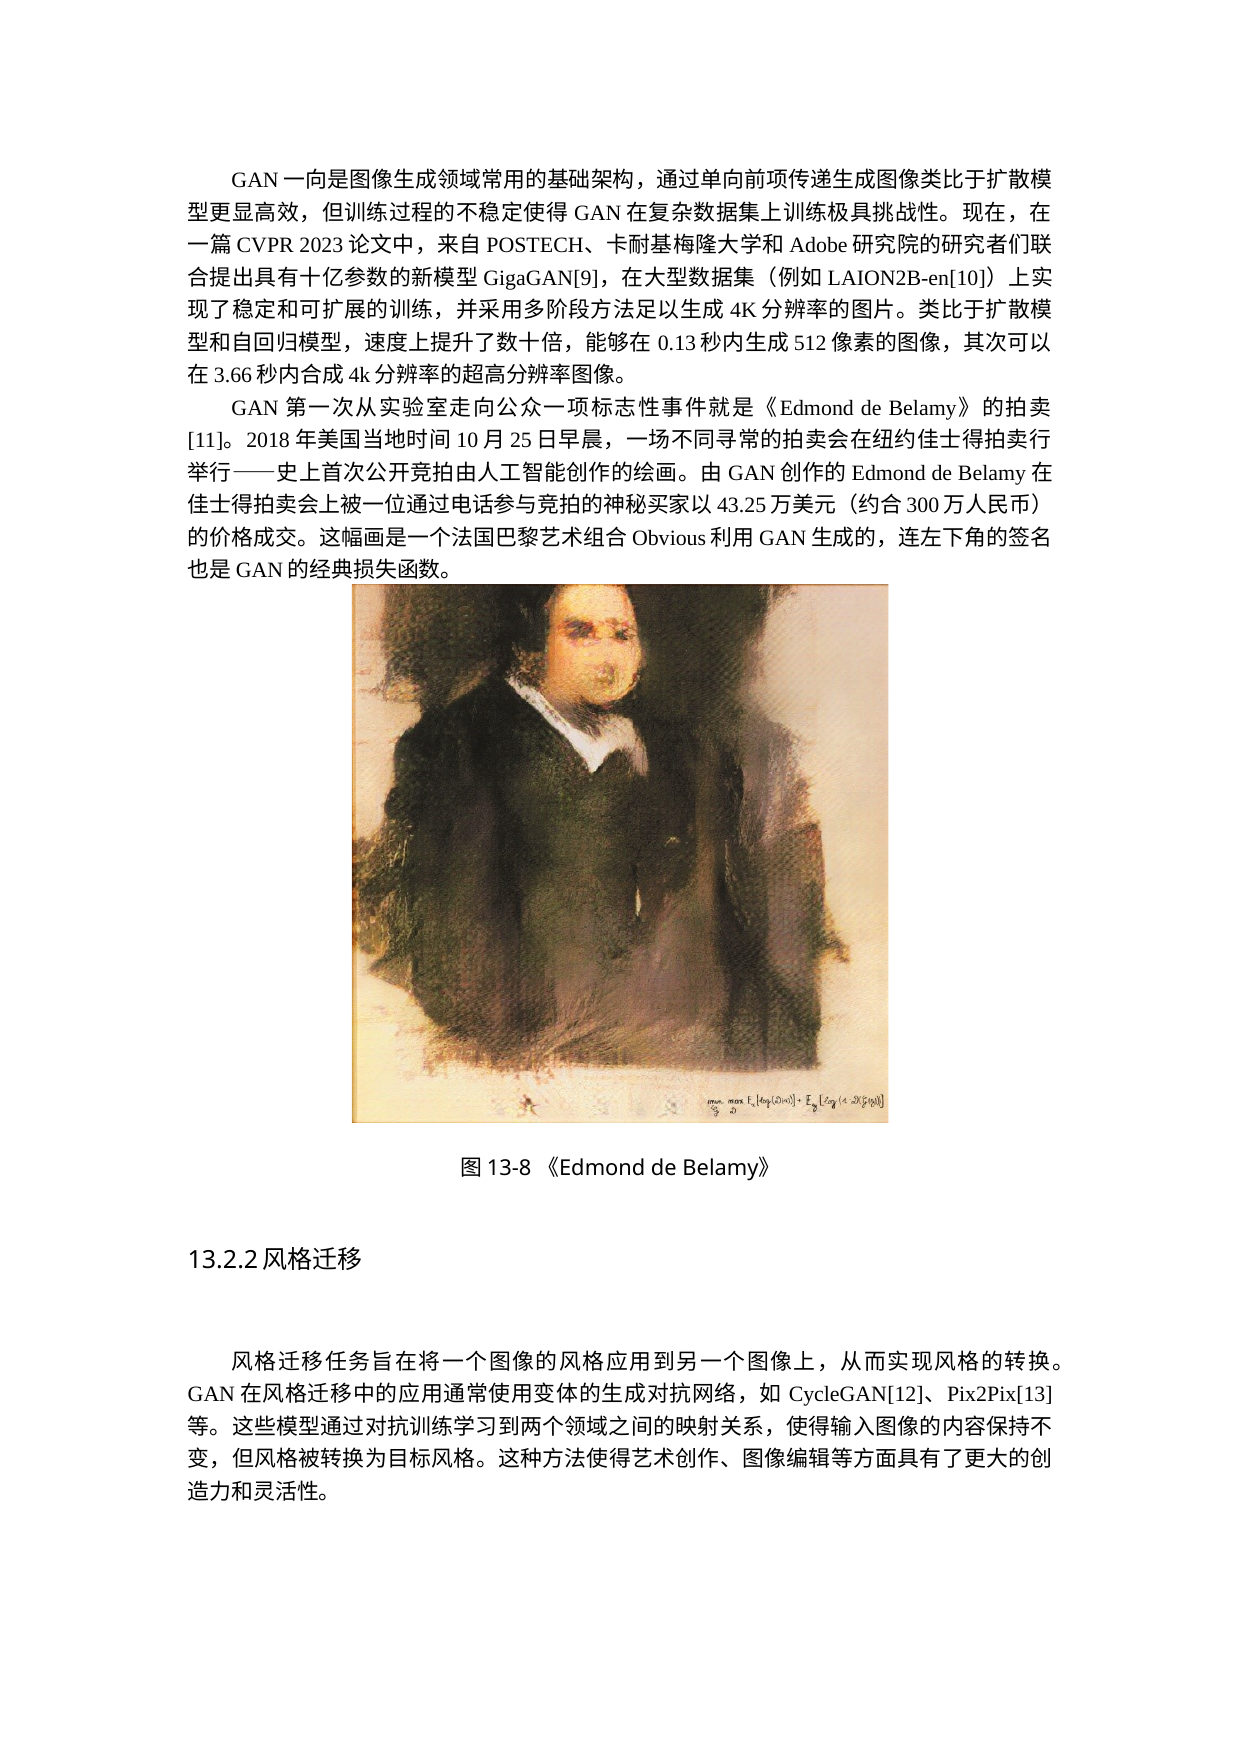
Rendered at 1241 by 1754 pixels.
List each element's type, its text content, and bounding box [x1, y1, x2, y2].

picture [351, 584, 889, 1123]
text 风格迁移任务旨在将一个图像的风格应用到另一个图像上，从而实现风格的转换。GAN在风格迁移中的应用通常使用变体的生成对抗网络，如CycleGAN[12]、Pix2Pix[13]等。这些模型通过对抗训练学习到两个领域之间的映射关系，使得输入图像的内容保持不变，但风格被转换为目标风格。这种方法使得艺术创作、图像编辑等方面具有了更大的创造力和灵活性。 [187, 1343, 1053, 1506]
subtitle 风格迁移 [187, 1225, 1053, 1290]
text 图 13-8 《Edmond de Belamy》 [187, 1149, 1053, 1182]
text GAN一向是图像生成领域常用的基础架构，通过单向前项传递生成图像类比于扩散模型更显高效，但训练过程的不稳定使得GAN在复杂数据集上训练极具挑战性。现在，在一篇CVPR 2023论文中，来自POSTECH、卡耐基梅隆大学和Adobe研究院的研究者们联合提出具有十亿参数的新模型GigaGAN[9]，在大型数据集（例如LAION2B-en[10]）上实现了稳定和可扩展的训练，并采用多阶段方法足以生成4K分辨率的图片。类比于扩散模型和自回归模型，速度上提升了数十倍，能够在0.13秒内生成512像素的图像，其次可以在3.66秒内合成4k分辨率的超高分辨率图像。 [187, 162, 1053, 389]
text GAN第一次从实验室走向公众一项标志性事件就是《Edmond de Belamy》的拍卖[11]。2018年美国当地时间10月25日早晨，一场不同寻常的拍卖会在纽约佳士得拍卖行举行——史上首次公开竞拍由人工智能创作的绘画。由GAN创作的Edmond de Belamy在佳士得拍卖会上被一位通过电话参与竞拍的神秘买家以43.25万美元（约合300万人民币）的价格成交。这幅画是一个法国巴黎艺术组合Obvious利用GAN生成的，连左下角的签名也是GAN的经典损失函数。 [187, 389, 1053, 584]
